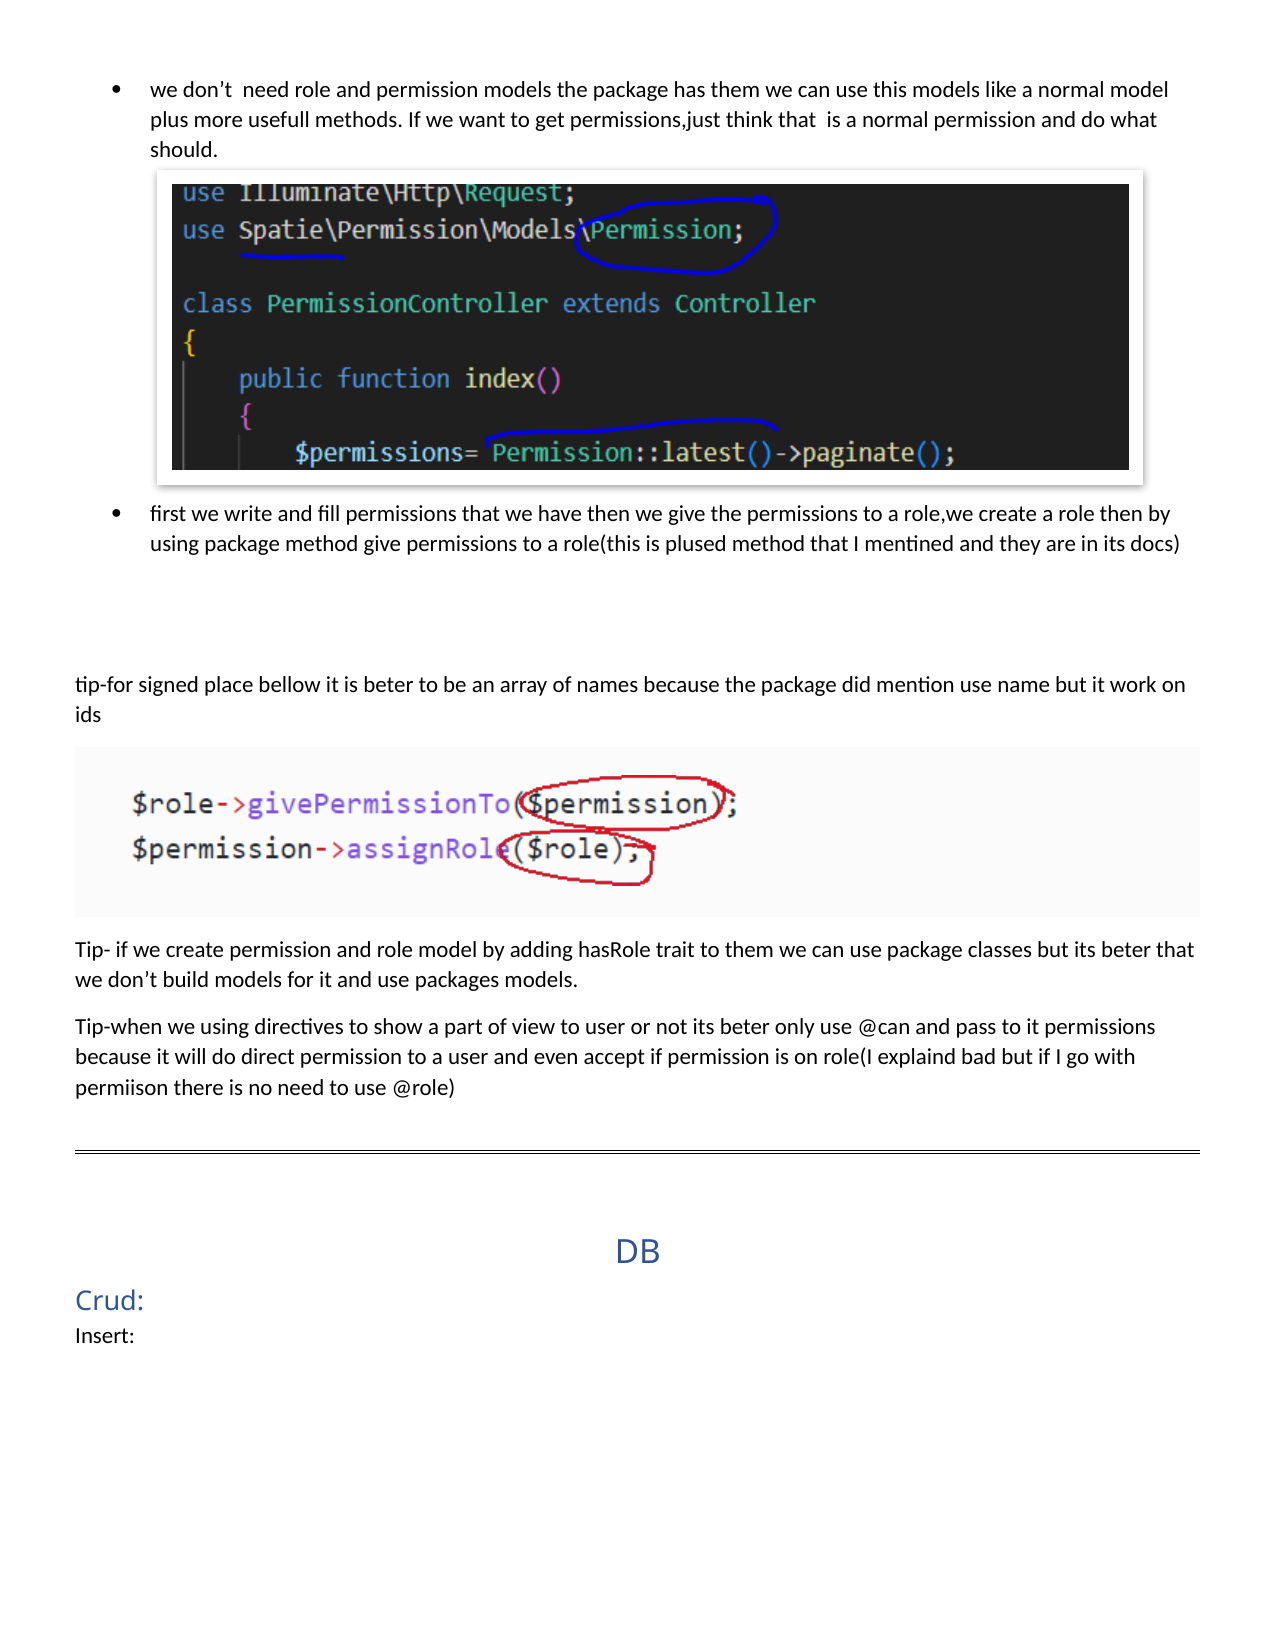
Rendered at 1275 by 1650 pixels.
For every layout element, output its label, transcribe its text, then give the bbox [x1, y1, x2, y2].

text tip-for signed place bellow it is beter to be an array of names because the package did mention use name but it work on ids [75, 670, 1200, 728]
picture [75, 747, 1200, 917]
list first we write and fill permissions that we have then we give the permissions to a role,we create a role then by using package method give permissions to a role(this is plused method that I mentined and they are in its docs) [112, 499, 1200, 557]
text Insert: [75, 1321, 1200, 1349]
picture [172, 184, 1129, 470]
subtitle Crud: [75, 1281, 1200, 1318]
subtitle DB [75, 1228, 1200, 1274]
text Tip- if we create permission and role model by adding hasRole trait to them we can use package classes but its beter that we don’t build models for it and use packages models. [75, 935, 1200, 993]
text Tip-when we using directives to show a part of view to user or not its beter only use @can and pass to it permissions because it will do direct permission to a user and even accept if permission is on role(I explaind bad but if I go with permiison there is no need to use @role) [75, 1012, 1200, 1101]
